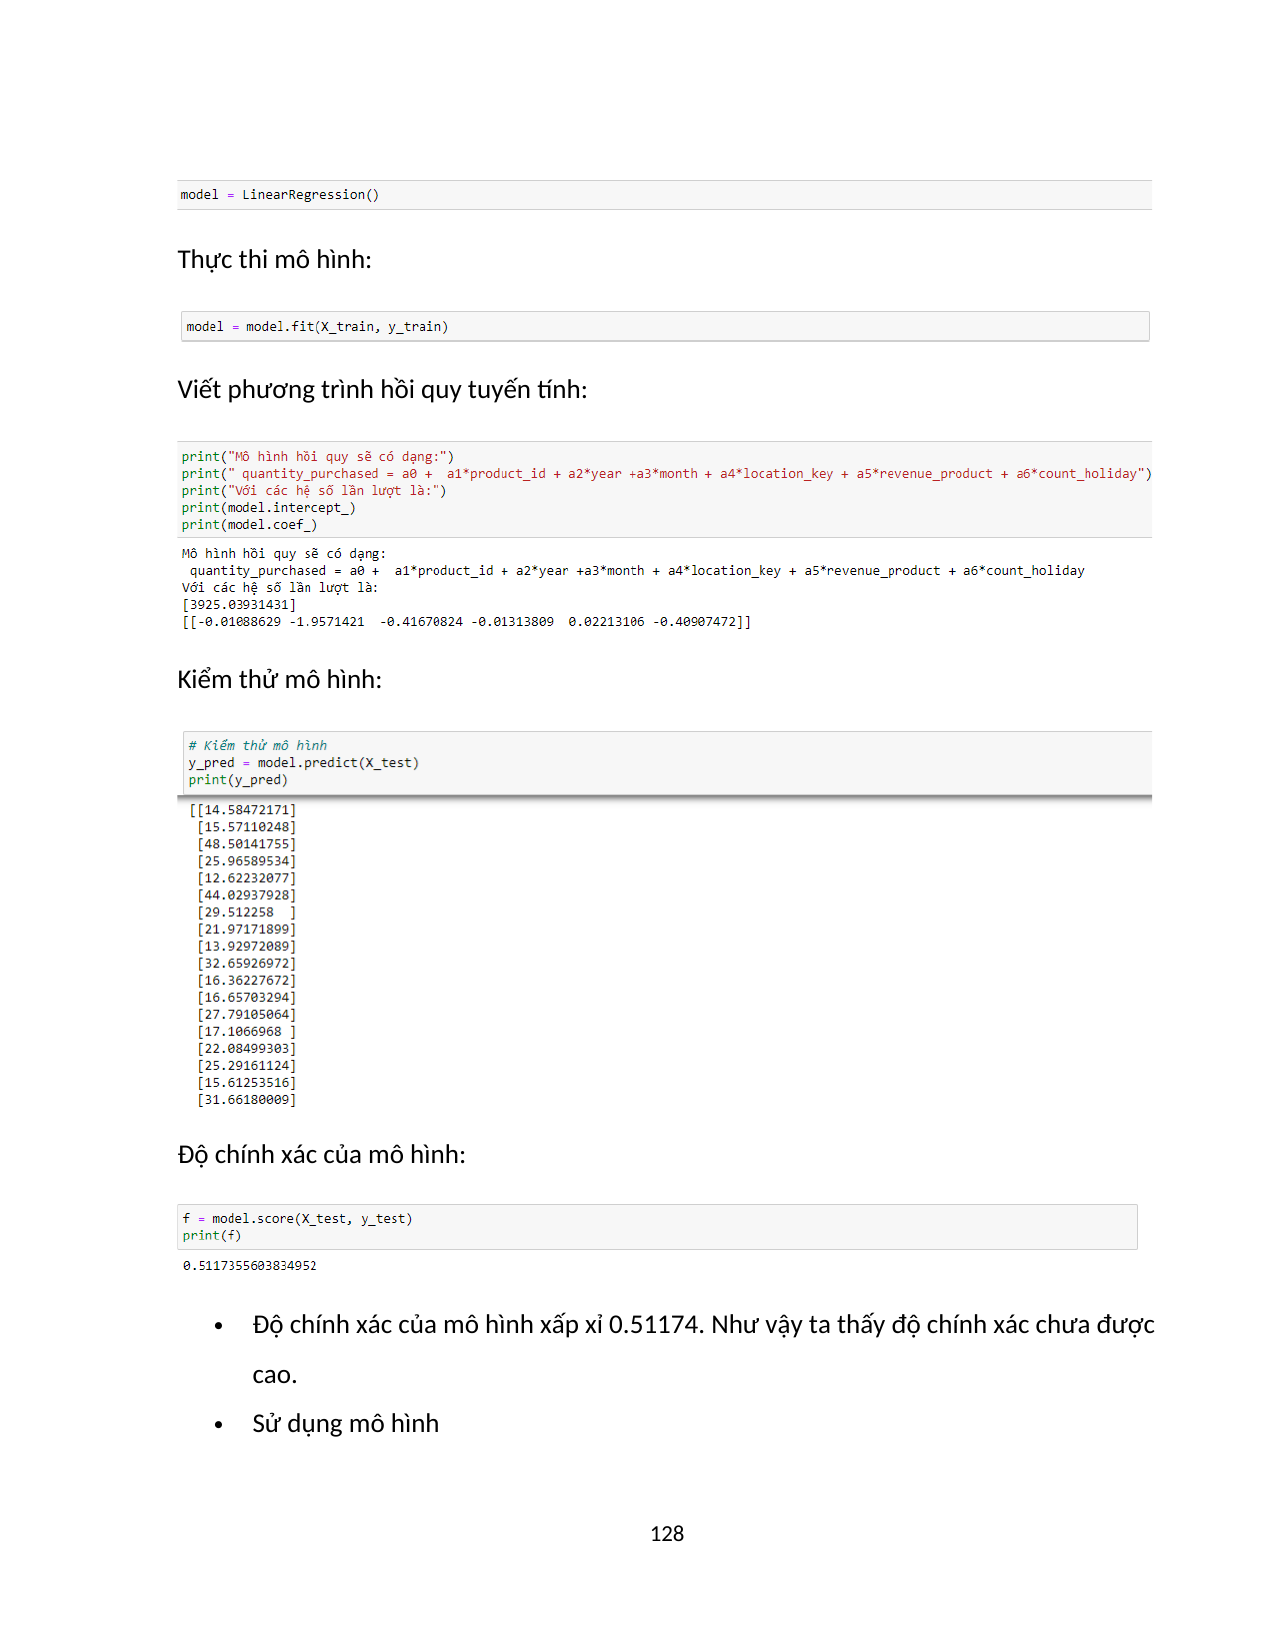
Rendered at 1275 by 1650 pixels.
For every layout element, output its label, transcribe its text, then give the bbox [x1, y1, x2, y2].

picture [177, 438, 1153, 631]
picture [177, 1203, 1157, 1277]
text Độ chính xác của mô hình: [177, 1137, 1157, 1170]
picture [177, 728, 1153, 1107]
list Sử dụng mô hình [215, 1406, 1157, 1439]
picture [177, 308, 1153, 342]
text Viết phương trình hồi quy tuyến tính: [177, 373, 1157, 406]
text Kiểm thử mô hình: [177, 662, 1157, 695]
list Độ chính xác của mô hình xấp xỉ 0.51174. Như vậy ta thấy độ chính xác chưa được cao. [215, 1307, 1157, 1390]
picture [177, 177, 1153, 212]
text Thực thi mô hình: [177, 243, 1157, 276]
